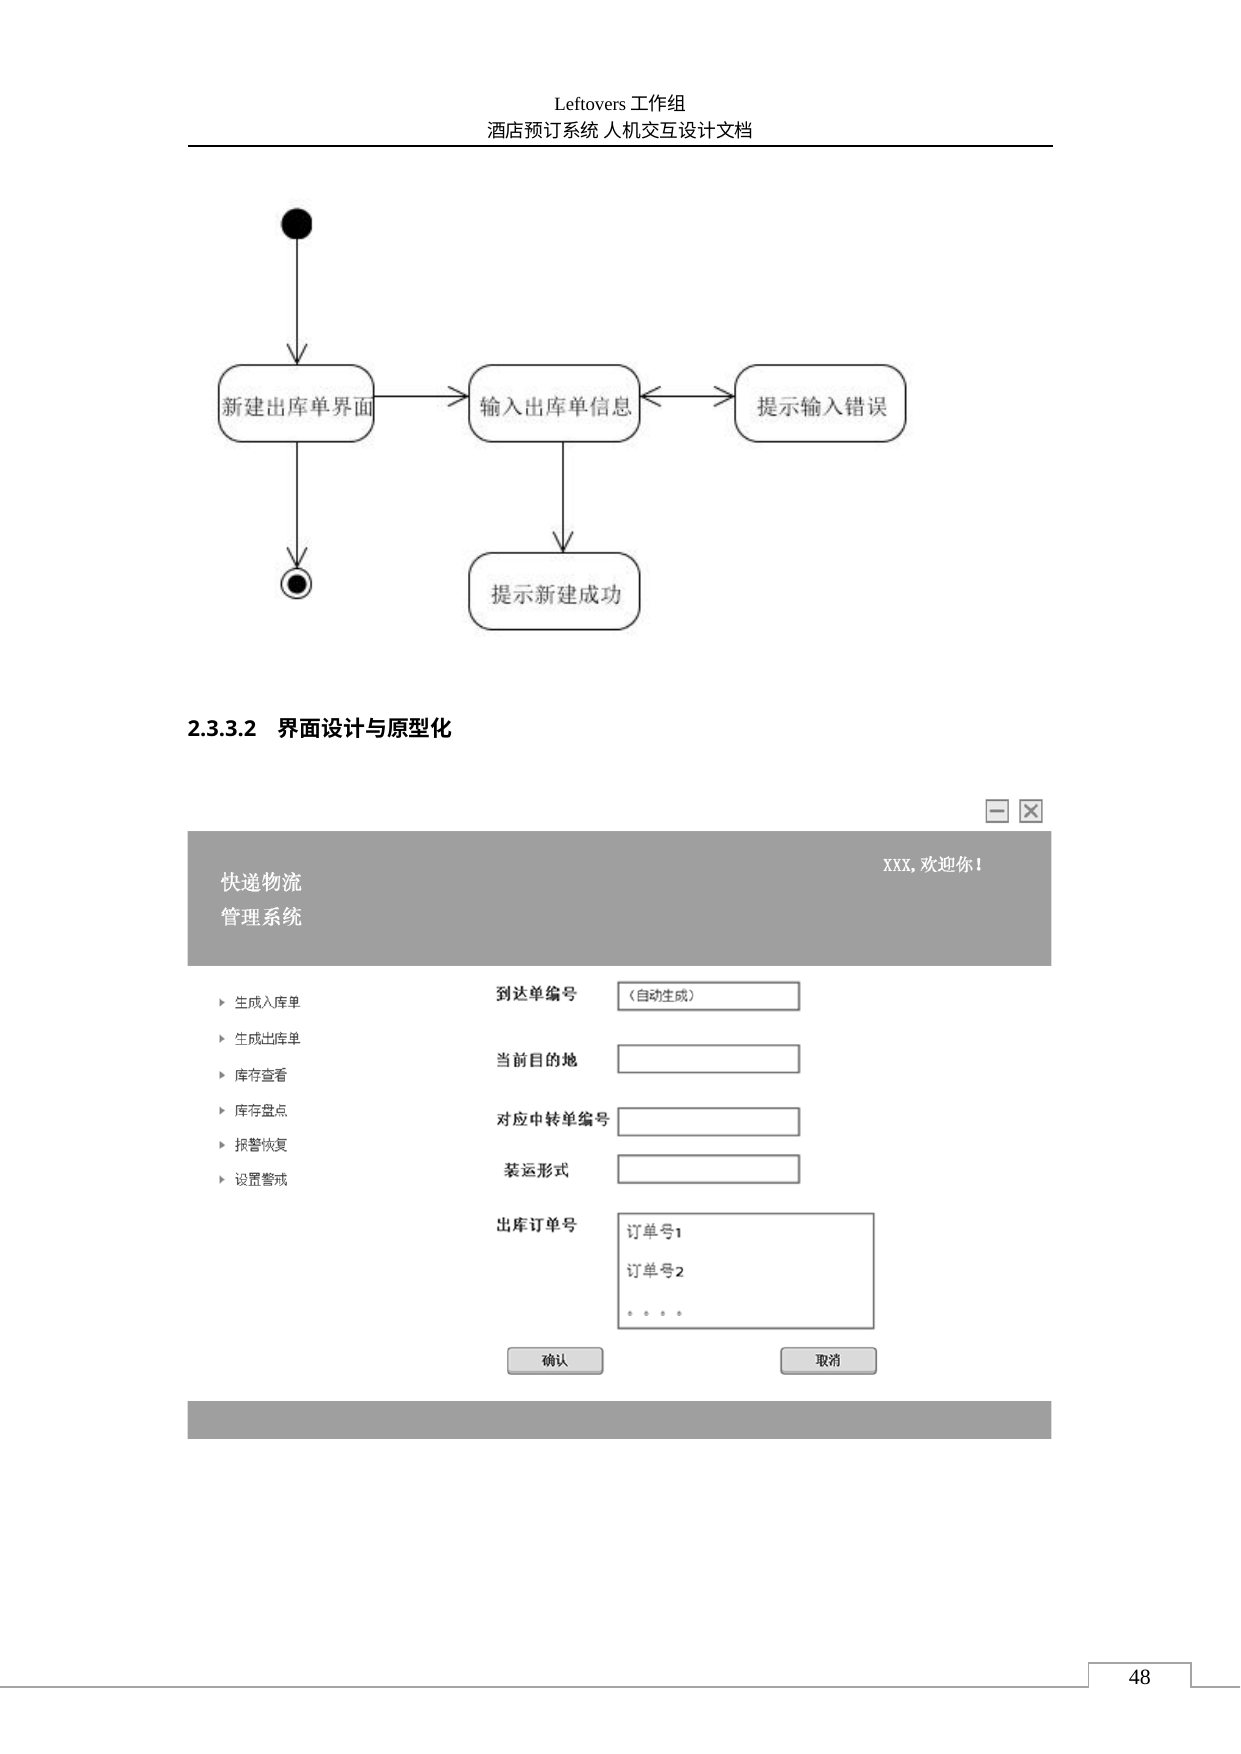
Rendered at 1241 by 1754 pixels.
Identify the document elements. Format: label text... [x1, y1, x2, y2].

subtitle 界面设计与原型化 [187, 711, 1053, 744]
picture [187, 162, 938, 662]
picture [187, 791, 1052, 1439]
